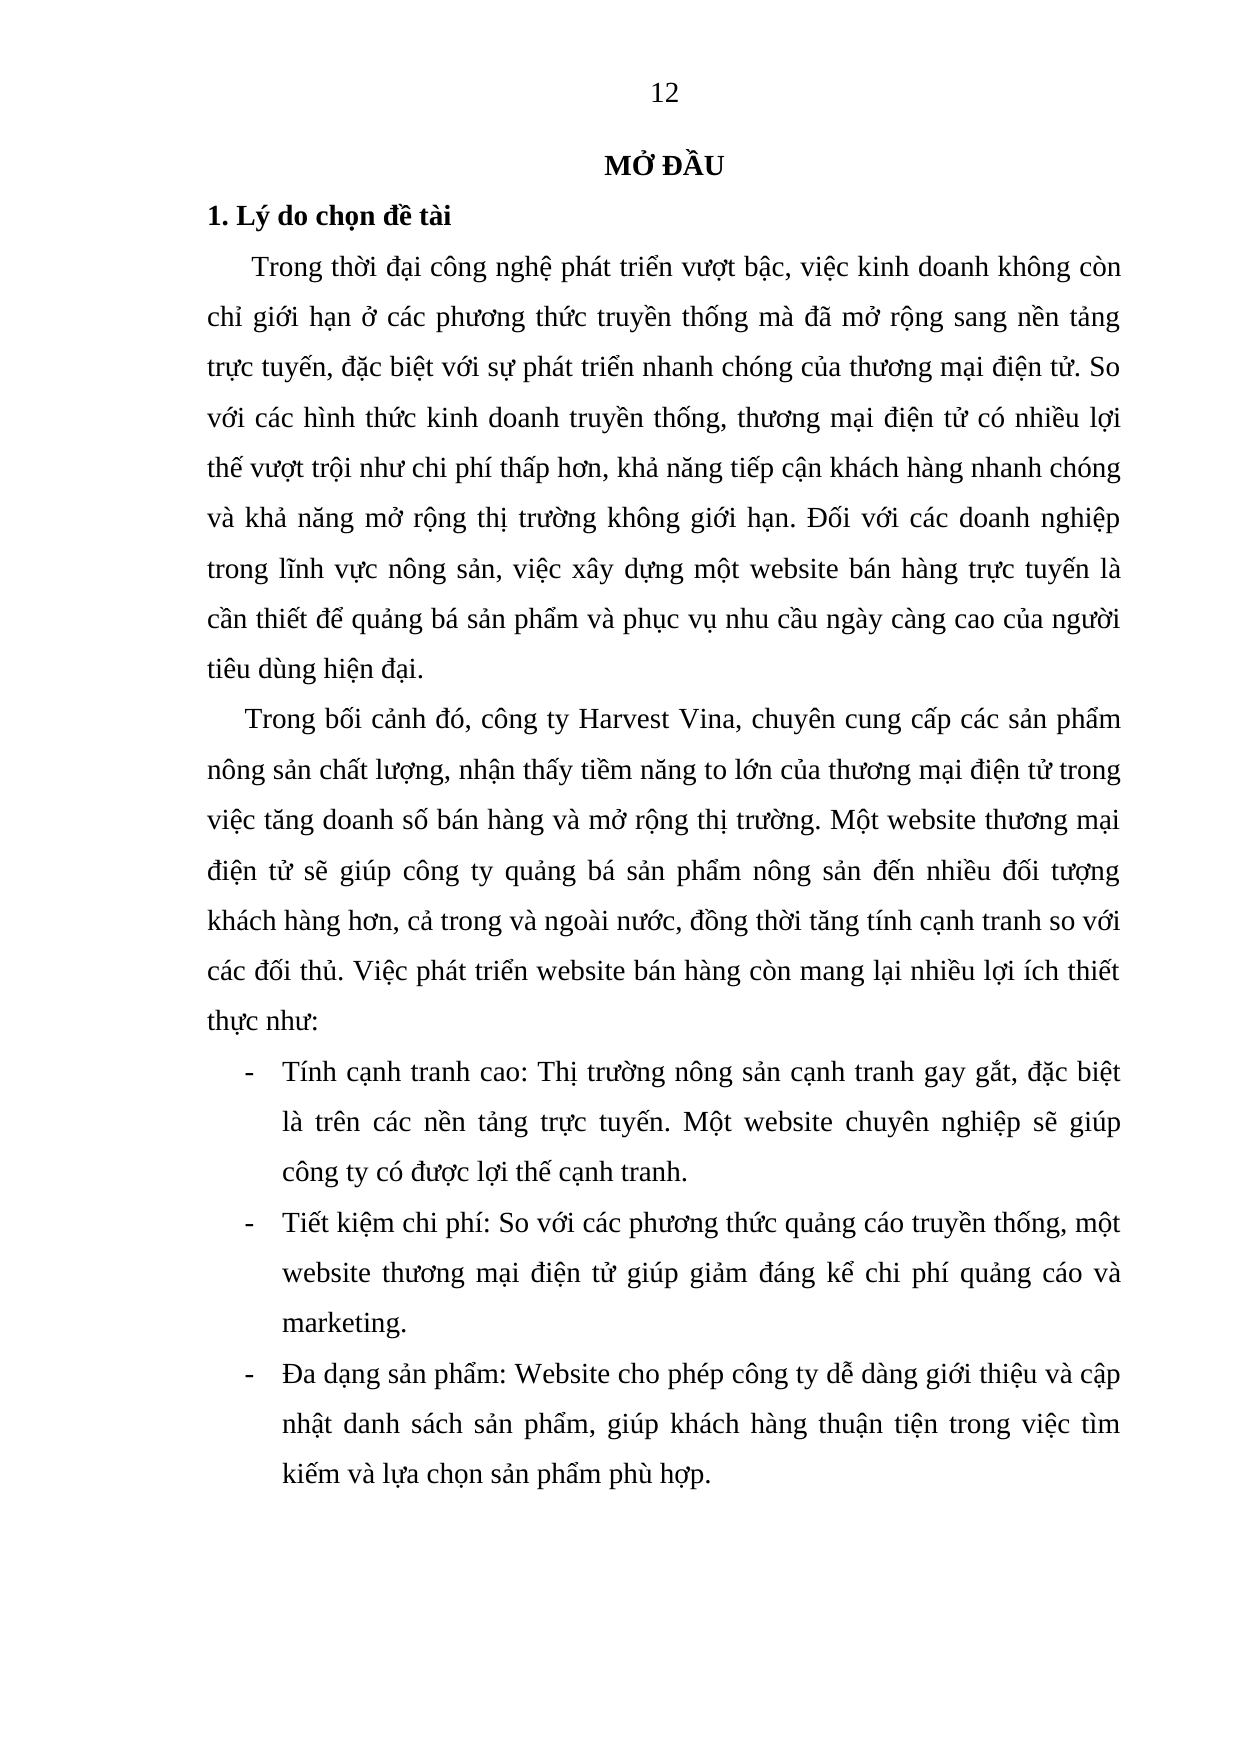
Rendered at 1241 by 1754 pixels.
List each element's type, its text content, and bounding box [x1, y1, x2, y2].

list Tính cạnh tranh cao: Thị trường nông sản cạnh tranh gay gắt, đặc biệt là trên các nền tảng trực tuyến. Một website chuyên nghiệp sẽ giúp công ty có được lợi thế cạnh tranh. [244, 1054, 1122, 1188]
text Trong bối cảnh đó, công ty Harvest Vina, chuyên cung cấp các sản phẩm nông sản chất lượng, nhận thấy tiềm năng to lớn của thương mại điện tử trong việc tăng doanh số bán hàng và mở rộng thị trường. Một website thương mại điện tử sẽ giúp công ty quảng bá sản phẩm nông sản đến nhiều đối tượng khách hàng hơn, cả trong và ngoài nước, đồng thời tăng tính cạnh tranh so với các đối thủ. Việc phát triển website bán hàng còn mang lại nhiều lợi ích thiết thực như: [207, 702, 1122, 1037]
text Trong thời đại công nghệ phát triển vượt bậc, việc kinh doanh không còn chỉ giới hạn ở các phương thức truyền thống mà đã mở rộng sang nền tảng trực tuyến, đặc biệt với sự phát triển nhanh chóng của thương mại điện tử. So với các hình thức kinh doanh truyền thống, thương mại điện tử có nhiều lợi thế vượt trội như chi phí thấp hơn, khả năng tiếp cận khách hàng nhanh chóng và khả năng mở rộng thị trường không giới hạn. Đối với các doanh nghiệp trong lĩnh vực nông sản, việc xây dựng một website bán hàng trực tuyến là cần thiết để quảng bá sản phẩm và phục vụ nhu cầu ngày càng cao của người tiêu dùng hiện đại. [207, 249, 1122, 685]
list Tiết kiệm chi phí: So với các phương thức quảng cáo truyền thống, một website thương mại điện tử giúp giảm đáng kể chi phí quảng cáo và marketing. [244, 1205, 1122, 1339]
subtitle MỞ ĐẦU [207, 148, 1122, 182]
text 1. Lý do chọn đề tài [207, 198, 1122, 232]
list Đa dạng sản phẩm: Website cho phép công ty dễ dàng giới thiệu và cập nhật danh sách sản phẩm, giúp khách hàng thuận tiện trong việc tìm kiếm và lựa chọn sản phẩm phù hợp. [244, 1356, 1122, 1490]
